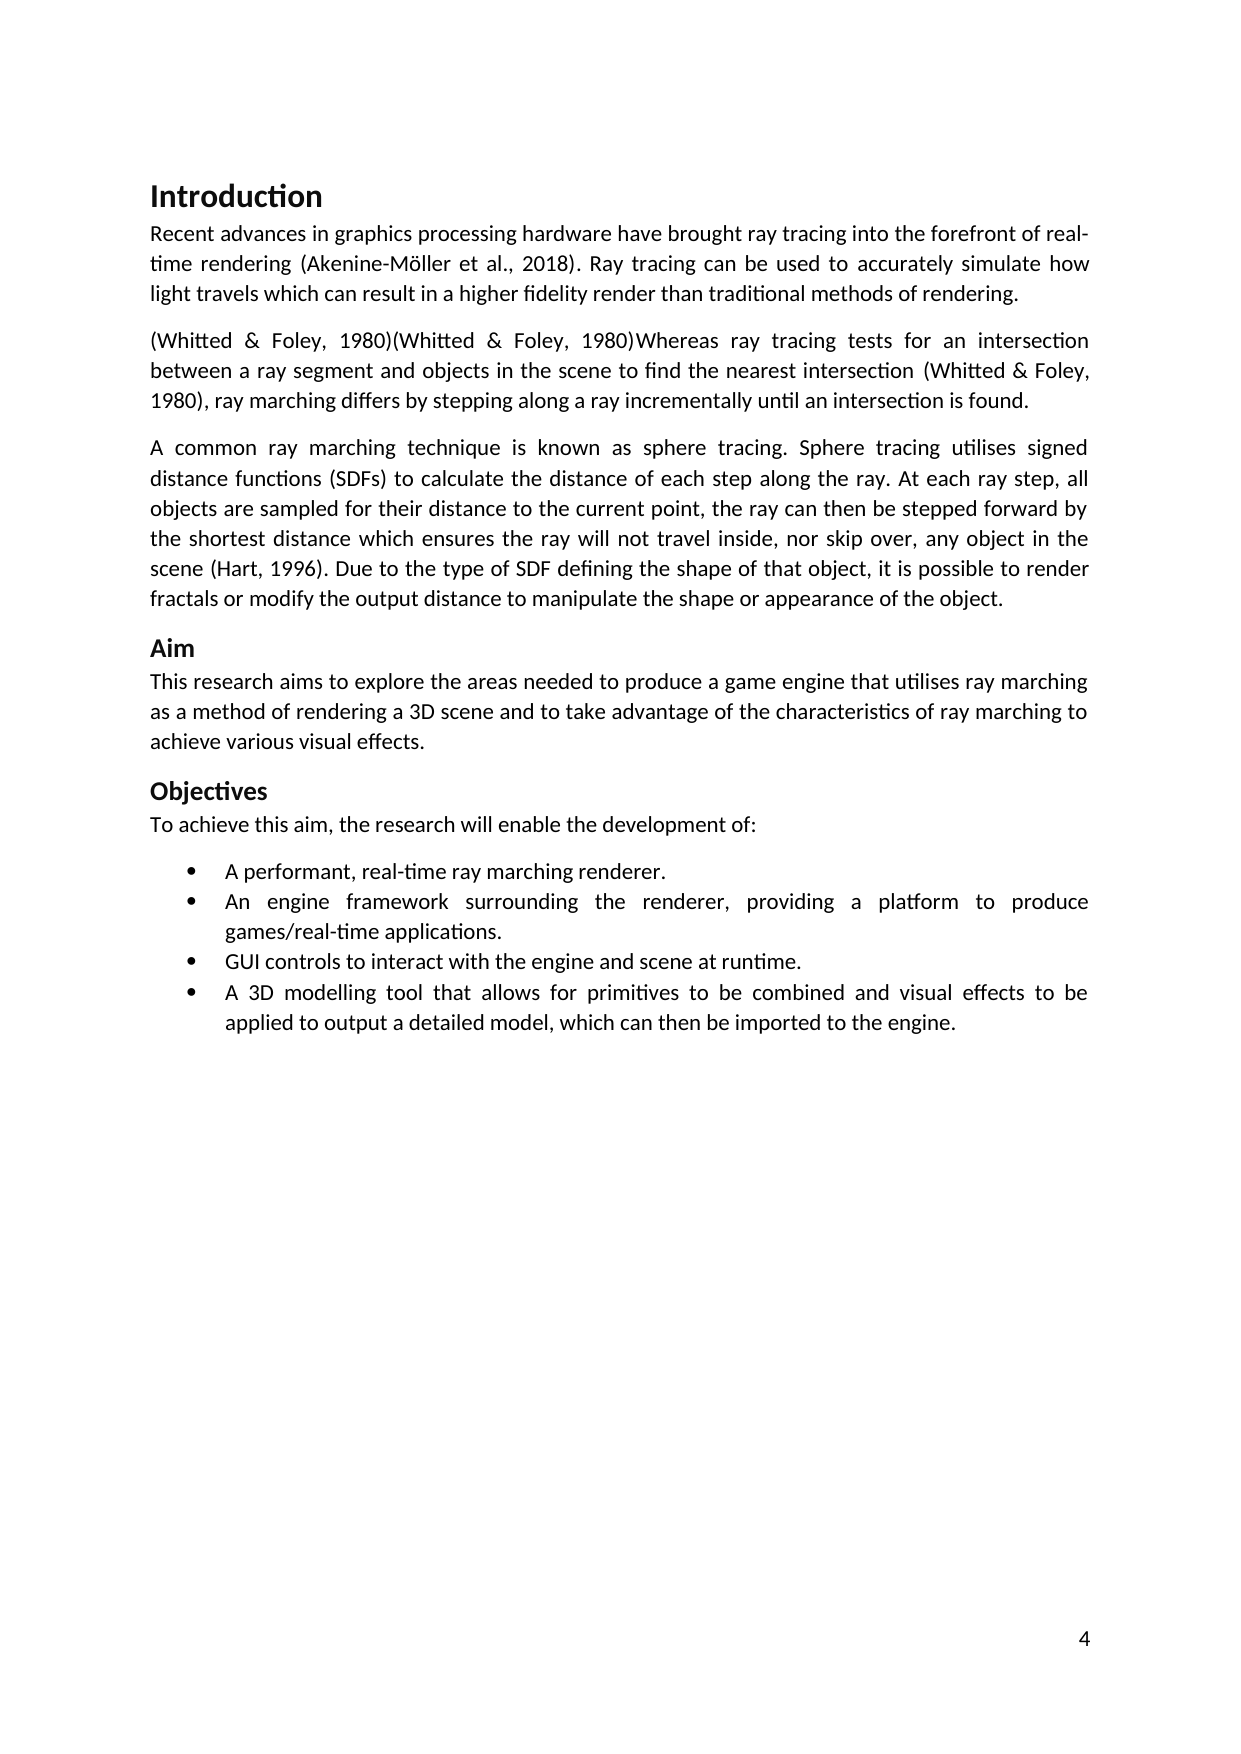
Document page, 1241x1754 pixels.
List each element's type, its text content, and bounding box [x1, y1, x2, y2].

subtitle Introduction [150, 175, 1090, 216]
list A 3D modelling tool that allows for primitives to be combined and visual effects to be applied to output a detailed model, which can then be imported to the engine. [187, 978, 1090, 1036]
list A performant, real-time ray marching renderer. [187, 857, 1090, 885]
text (Whitted & Foley, 1980)(Whitted & Foley, 1980)Whereas ray tracing tests for an intersection between a ray segment and objects in the scene to find the nearest intersection , ray marching differs by stepping along a ray incrementally until an intersection is found. [150, 326, 1090, 415]
list GUI controls to interact with the engine and scene at runtime. [187, 947, 1090, 976]
subtitle Aim [150, 631, 1090, 664]
text This research aims to explore the areas needed to produce a game engine that utilises ray marching as a method of rendering a 3D scene and to take advantage of the characteristics of ray marching to achieve various visual effects. [150, 667, 1090, 756]
text Recent advances in graphics processing hardware have brought ray tracing into the forefront of real-time rendering . Ray tracing can be used to accurately simulate how light travels which can result in a higher fidelity render than traditional methods of rendering. [150, 219, 1090, 307]
list An engine framework surrounding the renderer, providing a platform to produce games/real-time applications. [187, 887, 1090, 945]
subtitle Objectives [150, 774, 1090, 807]
text To achieve this aim, the research will enable the development of: [150, 810, 1090, 838]
text A common ray marching technique is known as sphere tracing. Sphere tracing utilises signed distance functions (SDFs) to calculate the distance of each step along the ray. At each ray step, all objects are sampled for their distance to the current point, the ray can then be stepped forward by the shortest distance which ensures the ray will not travel inside, nor skip over, any object in the scene . Due to the type of SDF defining the shape of that object, it is possible to render fractals or modify the output distance to manipulate the shape or appearance of the object. [150, 433, 1090, 613]
